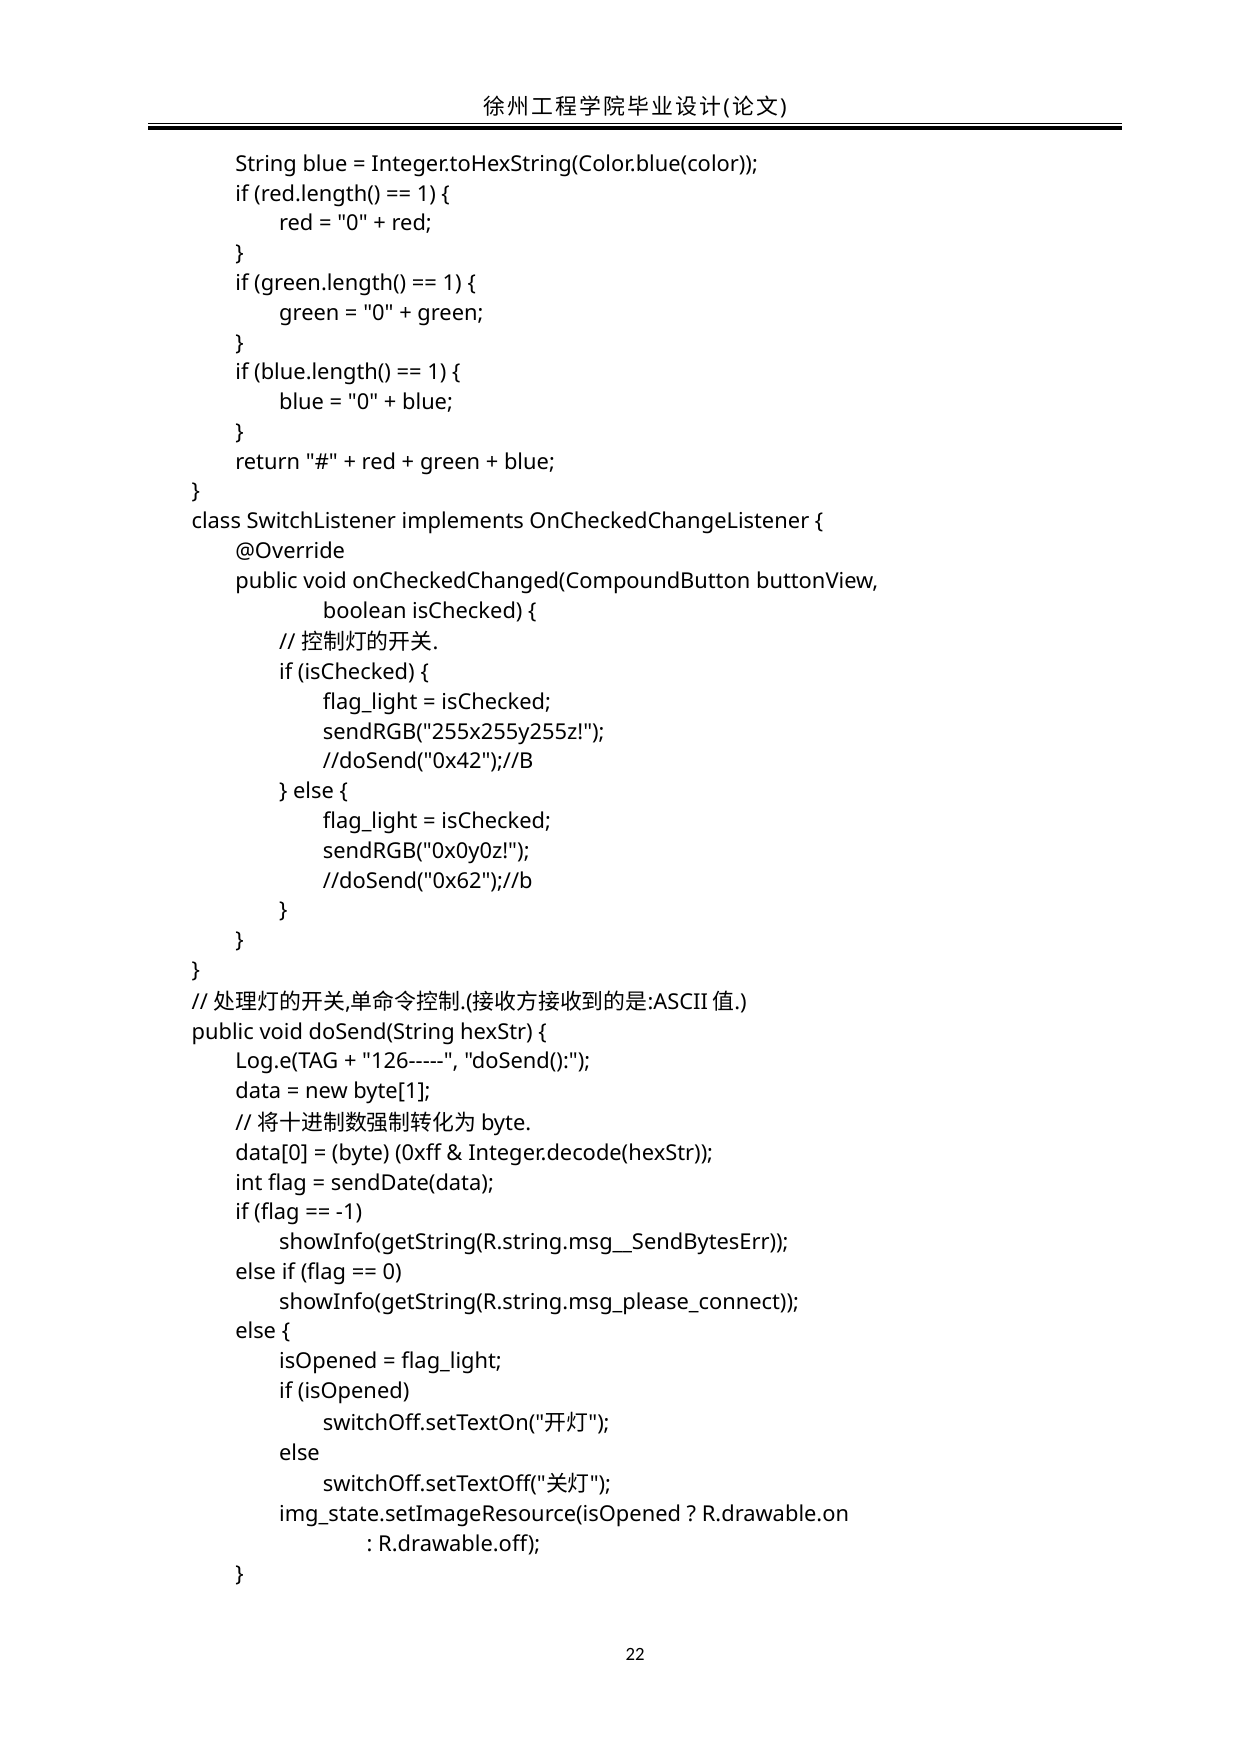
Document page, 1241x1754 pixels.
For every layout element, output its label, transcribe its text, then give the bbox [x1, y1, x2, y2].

text switchOff.setTextOn("开灯"); [148, 1405, 1122, 1437]
text //doSend("0x62");//b [148, 865, 1122, 894]
text Log.e(TAG + "126-----", "doSend():"); [148, 1045, 1122, 1075]
text } [148, 1558, 1122, 1588]
text //doSend("0x42");//B [148, 746, 1122, 775]
text isOpened = flag_light; [148, 1345, 1122, 1375]
text if (blue.length() == 1) { [148, 356, 1122, 386]
text boolean isChecked) { [148, 594, 1122, 624]
text sendRGB("0x0y0z!"); [148, 835, 1122, 865]
text } else { [148, 775, 1122, 805]
text if (red.length() == 1) { [148, 177, 1122, 207]
text if (isOpened) [148, 1375, 1122, 1405]
text class SwitchListener implements OnCheckedChangeListener { [148, 505, 1122, 535]
text } [148, 924, 1122, 954]
text else if (flag == 0) [148, 1256, 1122, 1286]
text green = "0" + green; [148, 297, 1122, 326]
text @Override [148, 535, 1122, 565]
text if (flag == -1) [148, 1196, 1122, 1226]
text } [148, 326, 1122, 356]
text return "#" + red + green + blue; [148, 446, 1122, 475]
text flag_light = isChecked; [148, 686, 1122, 716]
text sendRGB("255x255y255z!"); [148, 716, 1122, 746]
text } [148, 416, 1122, 446]
text else { [148, 1316, 1122, 1345]
text img_state.setImageResource(isOpened ? R.drawable.on [148, 1498, 1122, 1528]
text blue = "0" + blue; [148, 386, 1122, 416]
text flag_light = isChecked; [148, 805, 1122, 835]
text : R.drawable.off); [148, 1528, 1122, 1558]
text int flag = sendDate(data); [148, 1167, 1122, 1196]
text } [148, 954, 1122, 984]
text data = new byte[1]; [148, 1075, 1122, 1105]
text switchOff.setTextOff("关灯"); [148, 1466, 1122, 1498]
text // 将十进制数强制转化为 byte. [148, 1105, 1122, 1137]
text public void onCheckedChanged(CompoundButton buttonView, [148, 565, 1122, 594]
text if (isChecked) { [148, 656, 1122, 686]
text data[0] = (byte) (0xff & Integer.decode(hexStr)); [148, 1137, 1122, 1167]
text if (green.length() == 1) { [148, 267, 1122, 297]
text else [148, 1437, 1122, 1466]
text // 控制灯的开关. [148, 624, 1122, 656]
text String blue = Integer.toHexString(Color.blue(color)); [148, 148, 1122, 177]
text public void doSend(String hexStr) { [148, 1016, 1122, 1045]
text } [148, 894, 1122, 924]
text red = "0" + red; [148, 207, 1122, 237]
text } [148, 475, 1122, 505]
text showInfo(getString(R.string.msg__SendBytesErr)); [148, 1226, 1122, 1256]
text showInfo(getString(R.string.msg_please_connect)); [148, 1286, 1122, 1316]
text } [148, 237, 1122, 267]
text // 处理灯的开关,单命令控制.(接收方接收到的是:ASCII值.) [148, 984, 1122, 1016]
